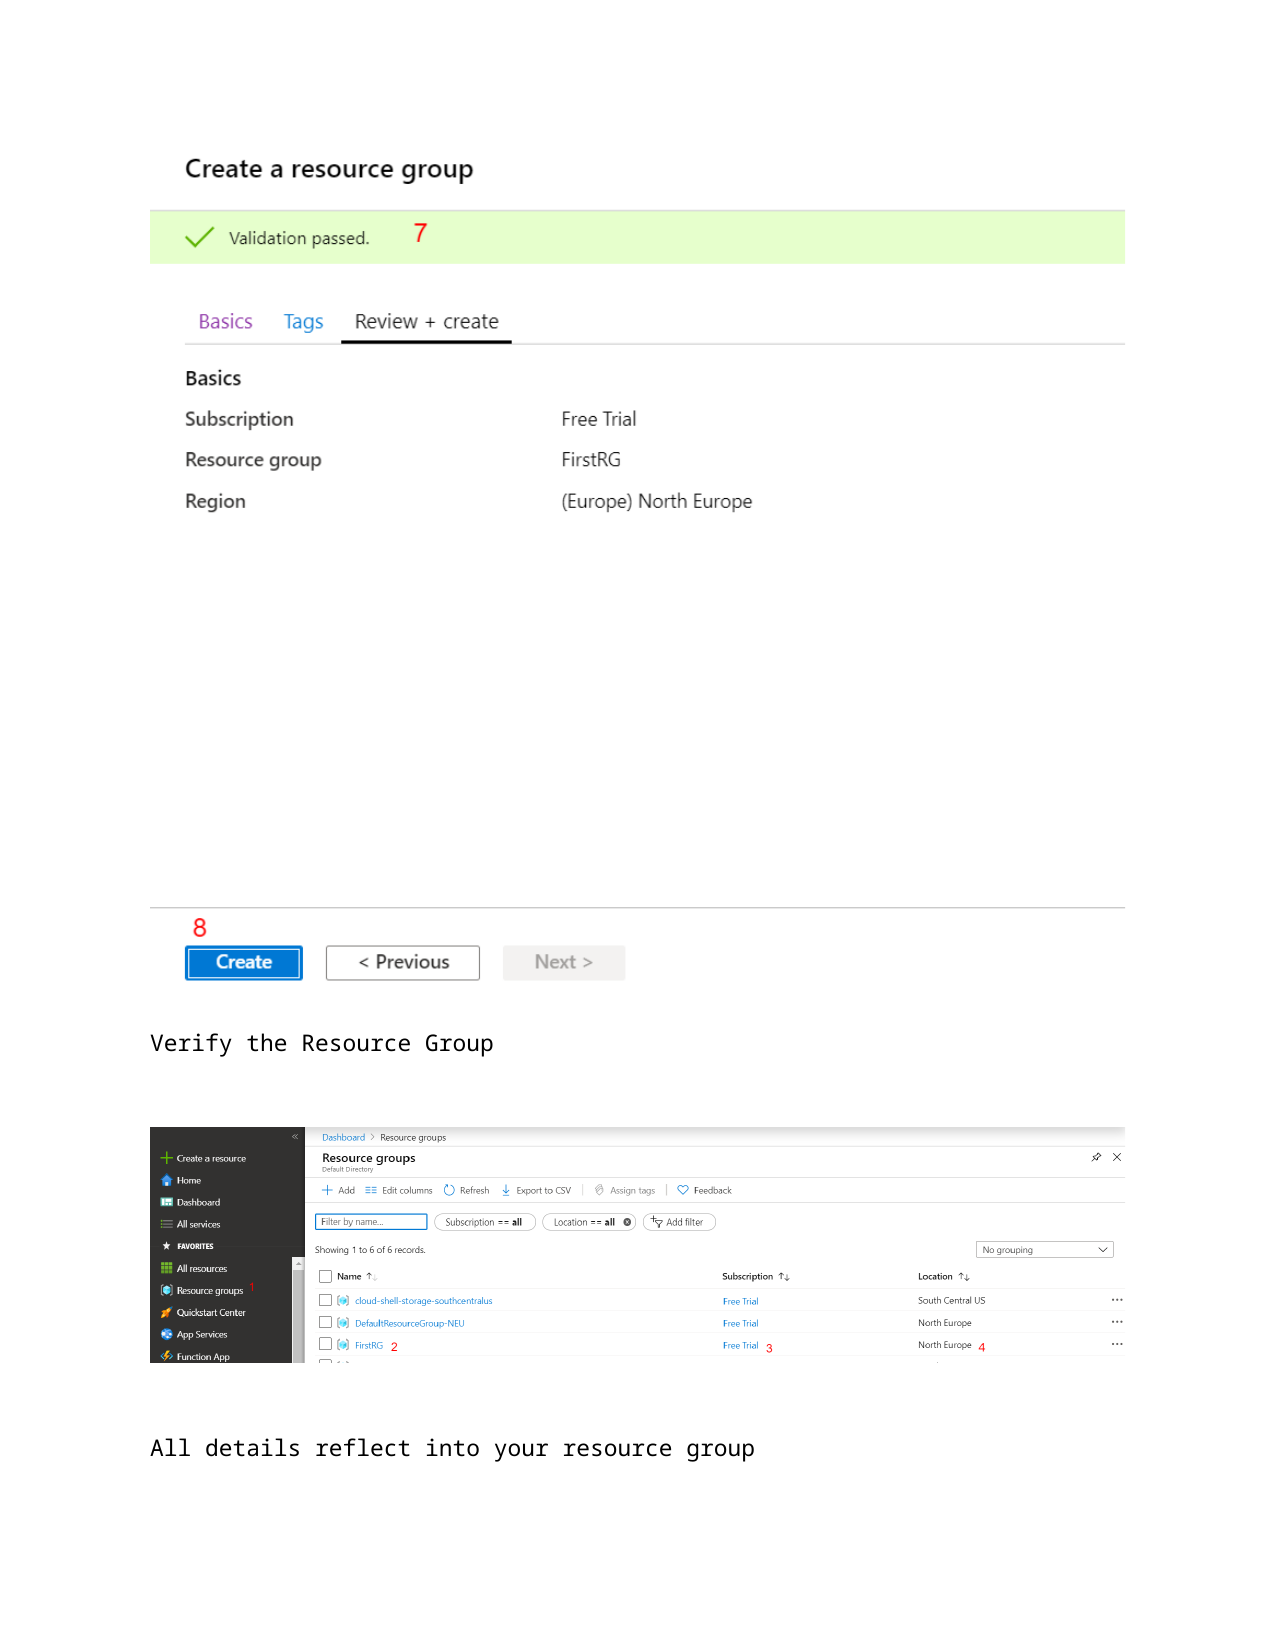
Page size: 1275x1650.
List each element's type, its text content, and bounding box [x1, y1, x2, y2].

text All details reflect into your resource group [150, 1432, 1125, 1463]
picture [150, 150, 1125, 1009]
text Verify the Resource Group [150, 1027, 1125, 1058]
picture [150, 1127, 1125, 1363]
